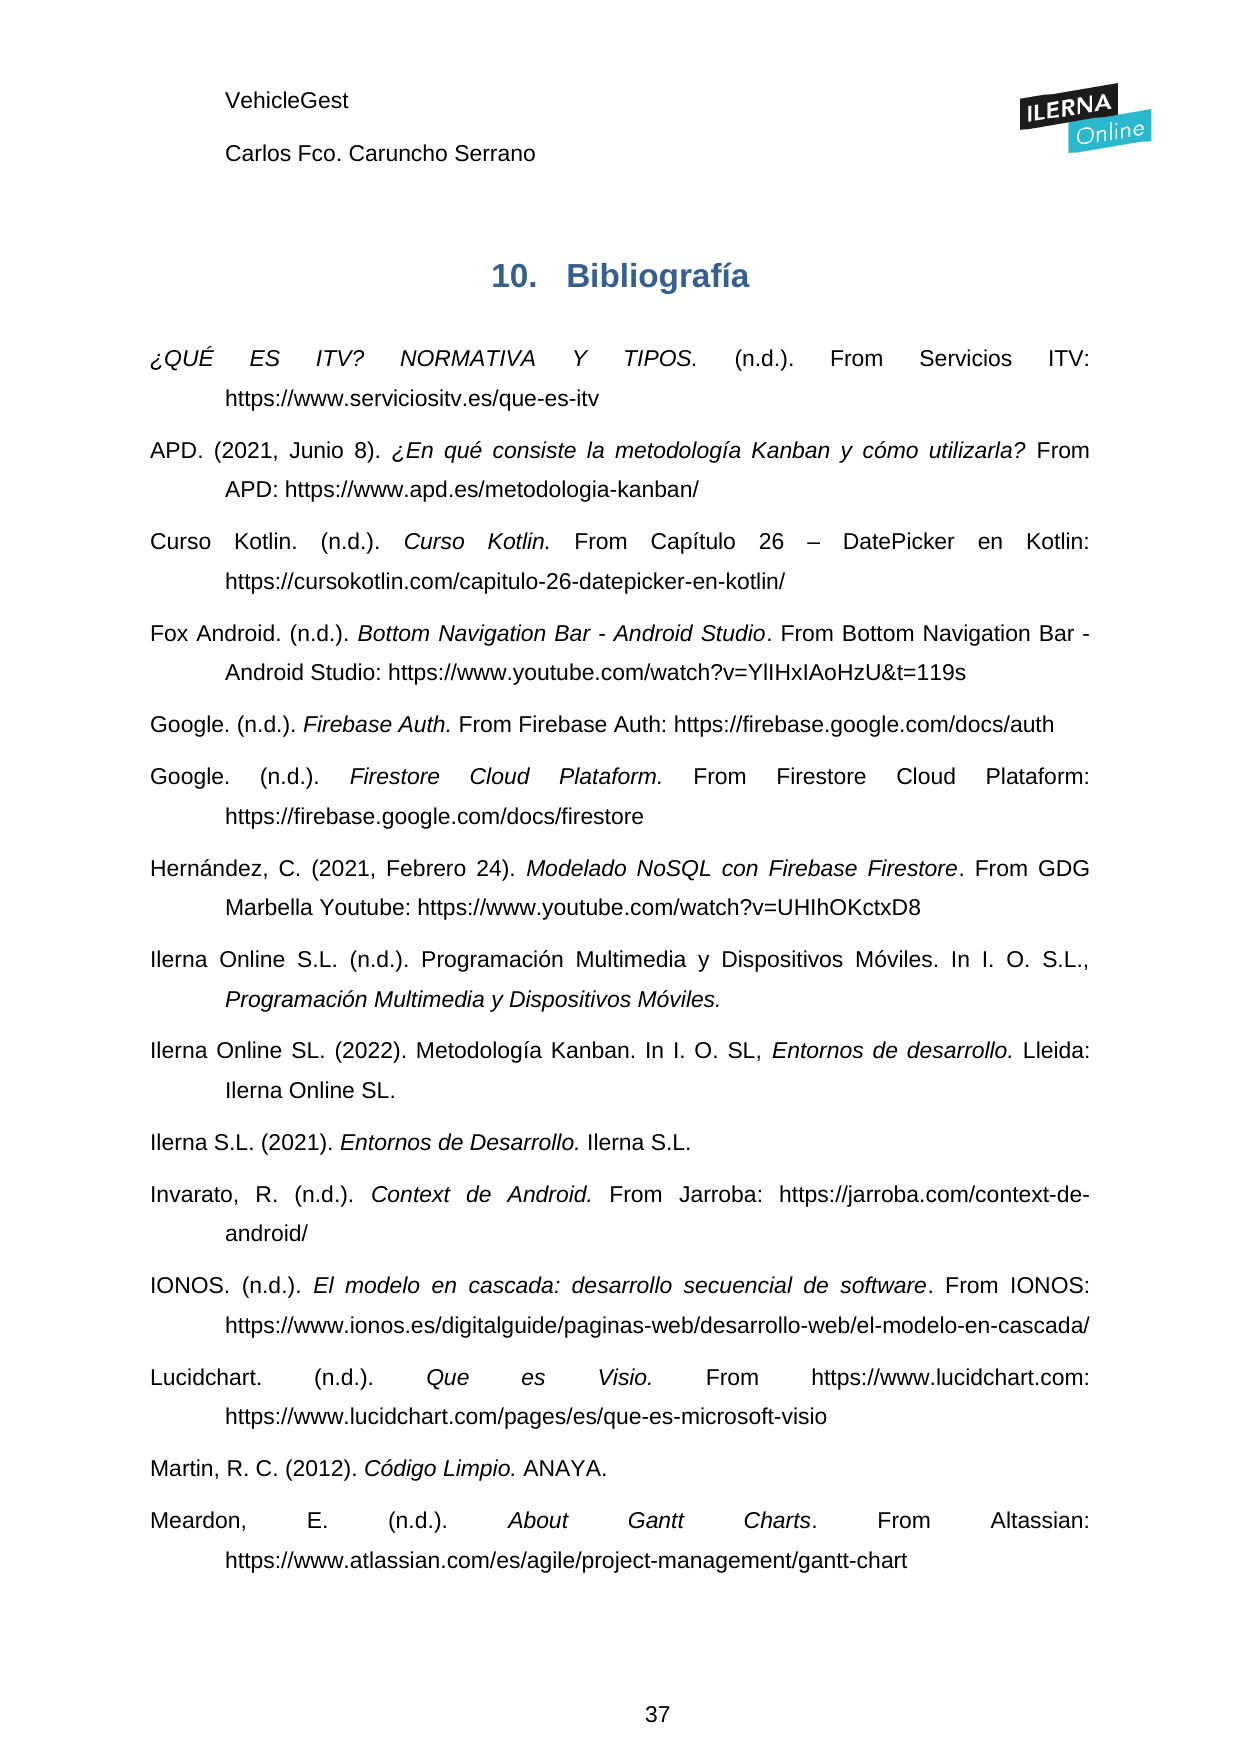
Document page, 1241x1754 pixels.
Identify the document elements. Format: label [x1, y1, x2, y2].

picture [1020, 83, 1152, 153]
